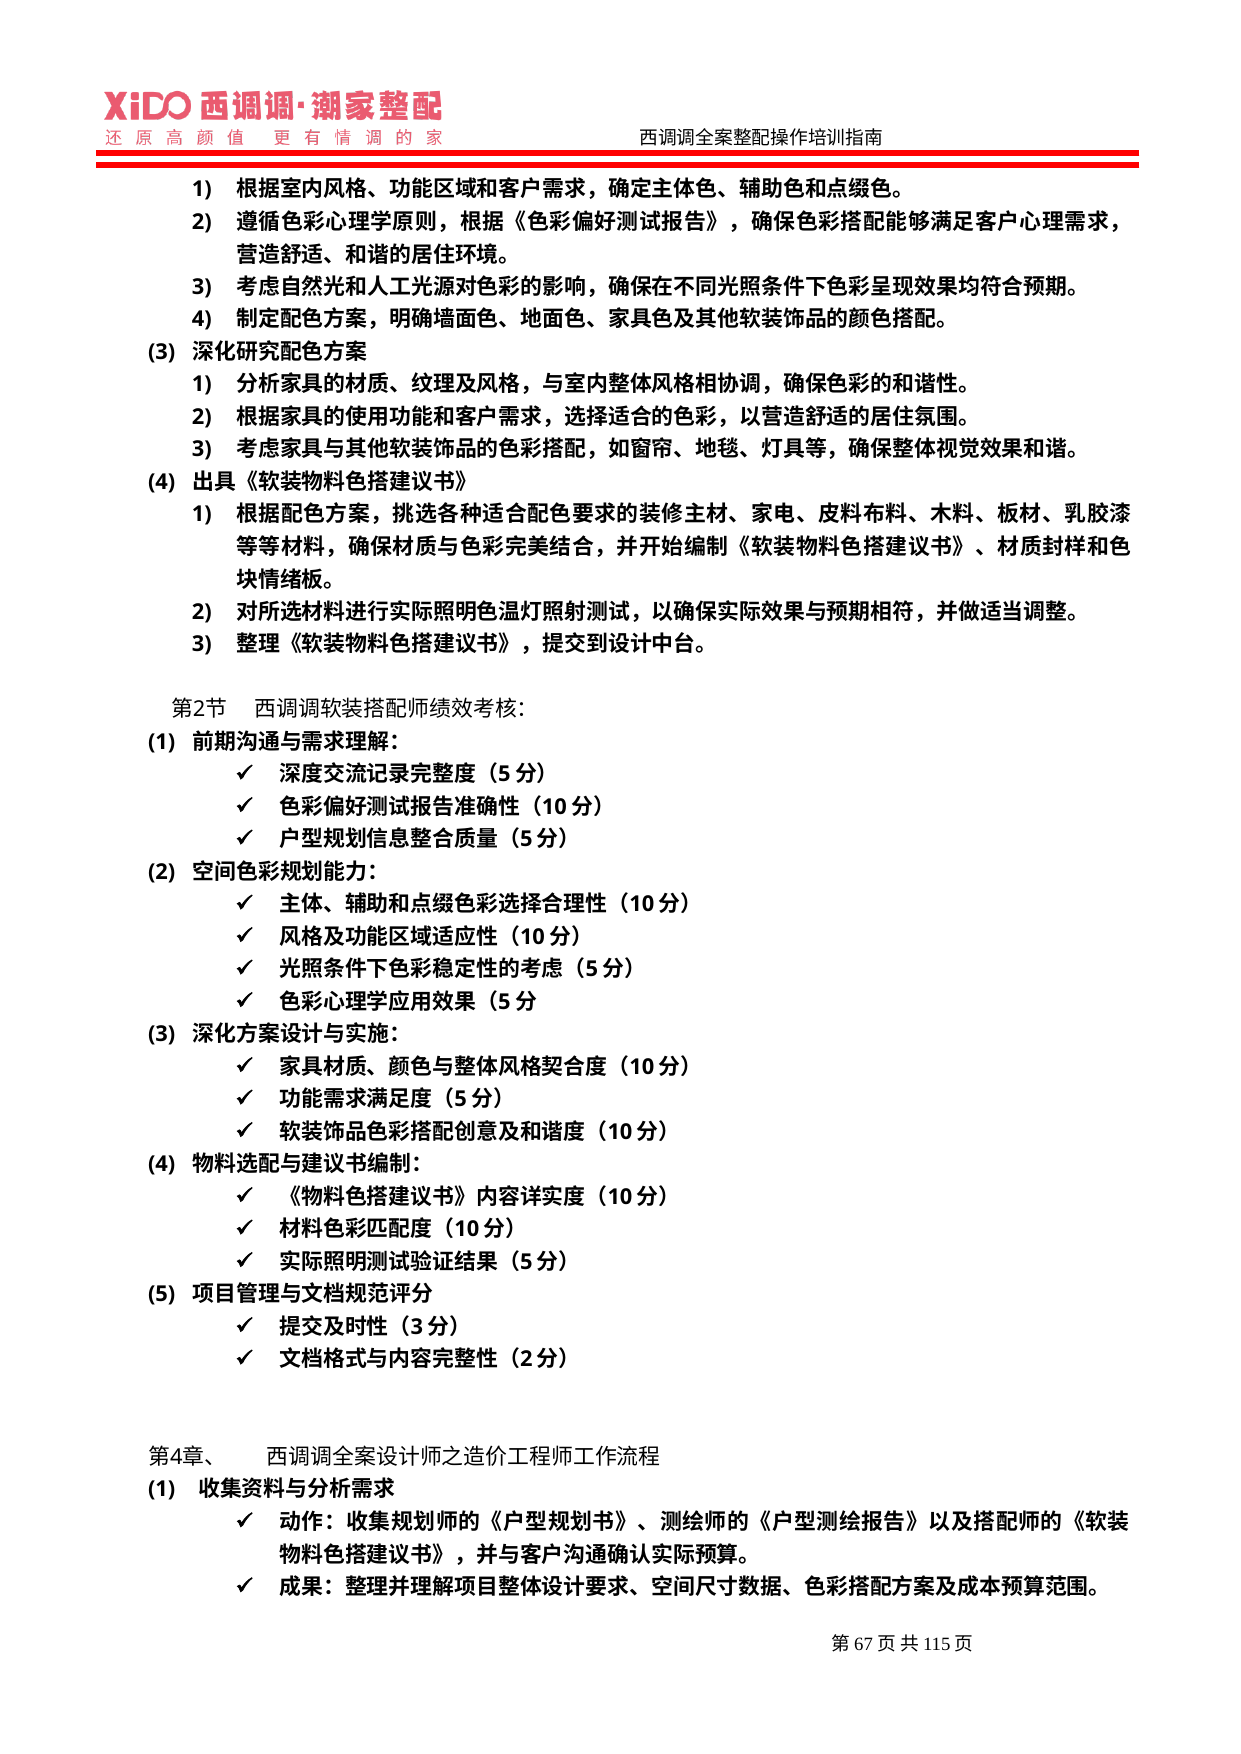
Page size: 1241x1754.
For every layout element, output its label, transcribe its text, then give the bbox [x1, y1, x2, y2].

list 西调调全案设计师之造价工程师工作流程 [148, 1439, 1131, 1471]
list 根据家具的使用功能和客户需求，选择适合的色彩，以营造舒适的居住氛围。 [192, 399, 1131, 431]
list 软装饰品色彩搭配创意及和谐度（10分） [235, 1114, 1131, 1146]
list 项目管理与文档规范评分 [148, 1276, 1131, 1309]
list 家具材质、颜色与整体风格契合度（10分） [235, 1049, 1131, 1081]
list 出具《软装物料色搭建议书》 [148, 464, 1131, 496]
list 考虑家具与其他软装饰品的色彩搭配，如窗帘、地毯、灯具等，确保整体视觉效果和谐。 [192, 431, 1131, 464]
list 色彩心理学应用效果（5分 [235, 984, 1131, 1016]
list 光照条件下色彩稳定性的考虑（5分） [235, 951, 1131, 984]
list 深度交流记录完整度（5分） [235, 756, 1131, 789]
list 考虑自然光和人工光源对色彩的影响，确保在不同光照条件下色彩呈现效果均符合预期。 [192, 269, 1131, 301]
list 空间色彩规划能力： [148, 854, 1131, 886]
list 物料选配与建议书编制： [148, 1146, 1131, 1179]
list 分析家具的材质、纹理及风格，与室内整体风格相协调，确保色彩的和谐性。 [192, 366, 1131, 399]
list 主体、辅助和点缀色彩选择合理性（10分） [235, 886, 1131, 919]
list 收集资料与分析需求 [148, 1471, 1131, 1504]
list 《物料色搭建议书》内容详实度（10分） [235, 1179, 1131, 1211]
list 风格及功能区域适应性（10分） [235, 919, 1131, 951]
list 功能需求满足度（5分） [235, 1081, 1131, 1114]
list 文档格式与内容完整性（2分） [235, 1341, 1131, 1374]
list 整理《软装物料色搭建议书》，提交到设计中台。 [192, 626, 1131, 659]
list 制定配色方案，明确墙面色、地面色、家具色及其他软装饰品的颜色搭配。 [192, 301, 1131, 334]
picture [104, 90, 442, 145]
list 前期沟通与需求理解： [148, 724, 1131, 756]
list 色彩偏好测试报告准确性（10分） [235, 789, 1131, 821]
list 深化方案设计与实施： [148, 1016, 1131, 1049]
list 材料色彩匹配度（10分） [235, 1211, 1131, 1244]
list 深化研究配色方案 [148, 334, 1131, 366]
list 动作：收集规划师的《户型规划书》、测绘师的《户型测绘报告》以及搭配师的《软装物料色搭建议书》，并与客户沟通确认实际预算。 [235, 1504, 1131, 1569]
list 成果：整理并理解项目整体设计要求、空间尺寸数据、色彩搭配方案及成本预算范围。 [235, 1569, 1131, 1601]
list 根据室内风格、功能区域和客户需求，确定主体色、辅助色和点缀色。 [192, 171, 1131, 204]
list 遵循色彩心理学原则，根据《色彩偏好测试报告》，确保色彩搭配能够满足客户心理需求，营造舒适、和谐的居住环境。 [192, 204, 1131, 269]
list 根据配色方案，挑选各种适合配色要求的装修主材、家电、皮料布料、木料、板材、乳胶漆等等材料，确保材质与色彩完美结合，并开始编制《软装物料色搭建议书》、材质封样和色块情绪板。 [192, 496, 1131, 594]
list 提交及时性（3分） [235, 1309, 1131, 1341]
list 西调调软装搭配师绩效考核： [171, 691, 1131, 724]
list 实际照明测试验证结果（5分） [235, 1244, 1131, 1276]
list 对所选材料进行实际照明色温灯照射测试，以确保实际效果与预期相符，并做适当调整。 [192, 594, 1131, 626]
list 户型规划信息整合质量（5分） [235, 821, 1131, 854]
